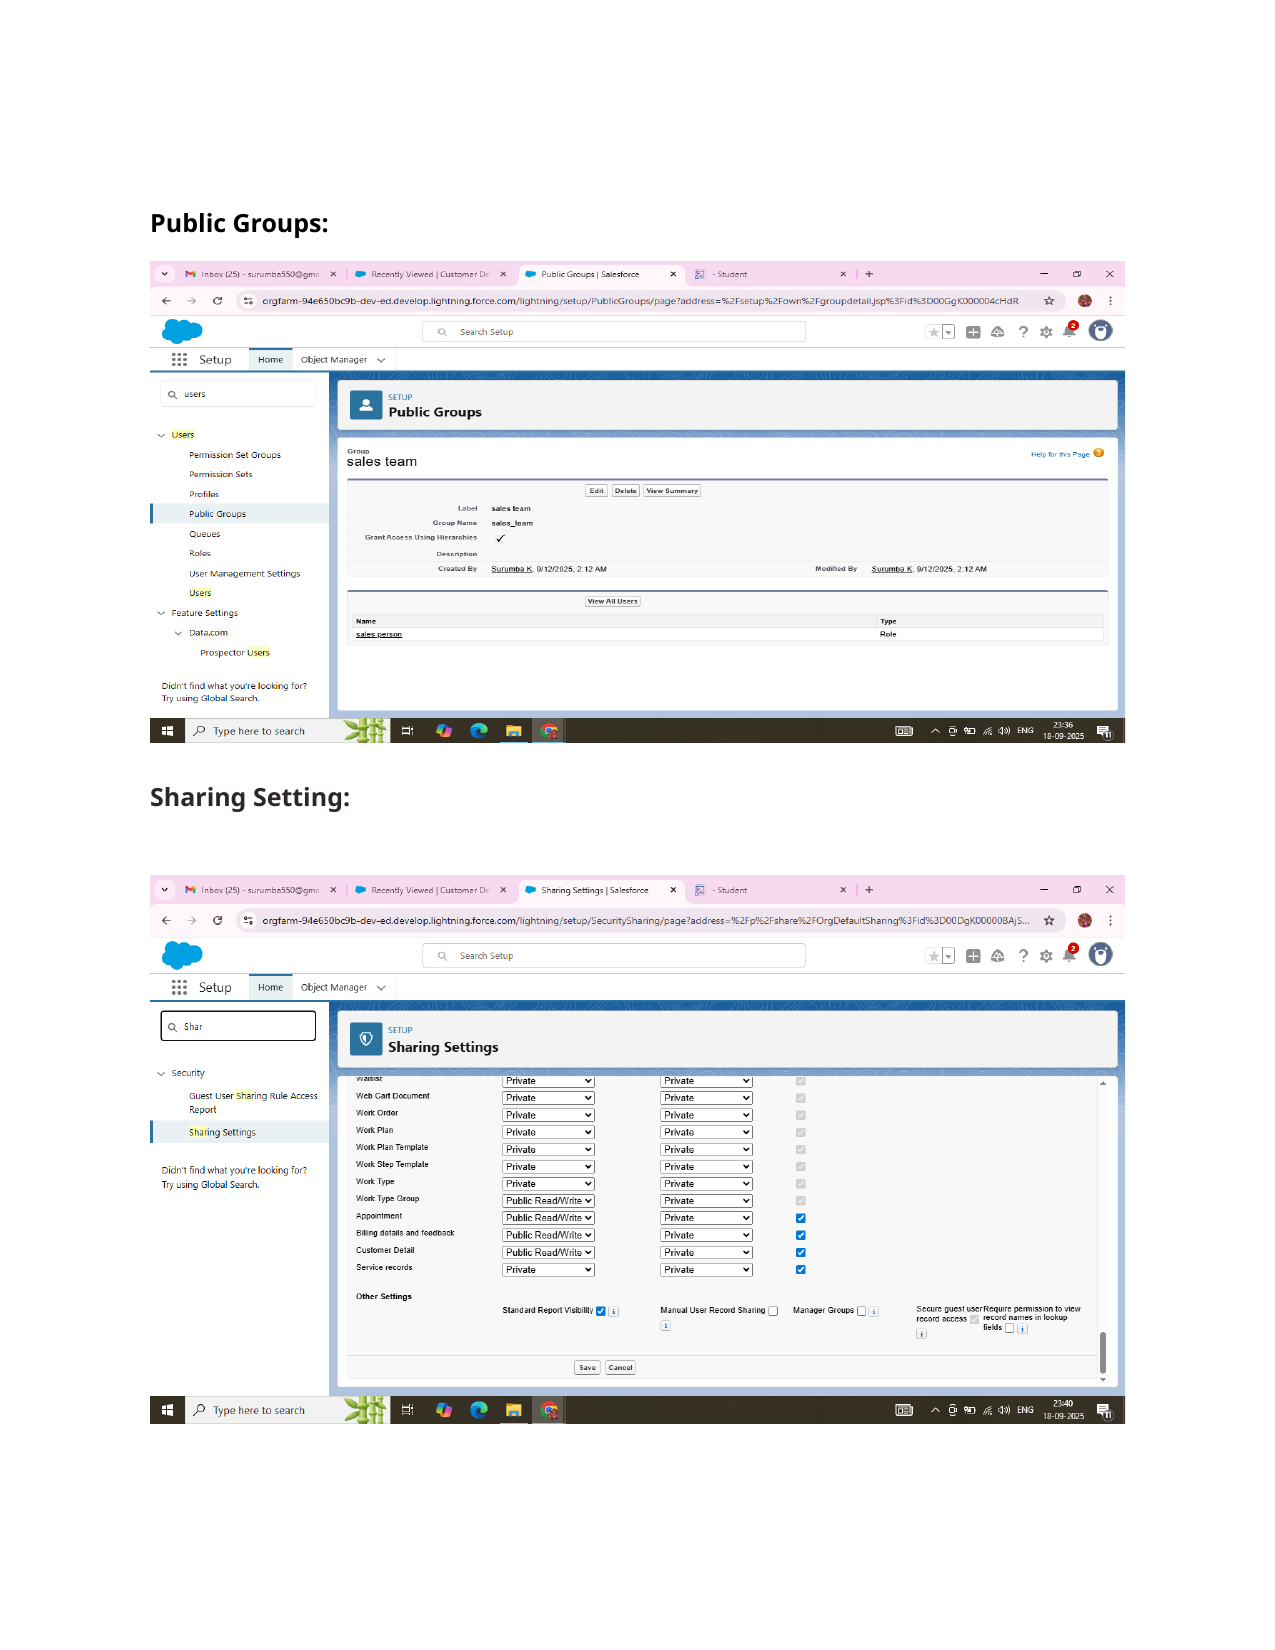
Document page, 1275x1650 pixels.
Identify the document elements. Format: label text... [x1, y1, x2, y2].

picture [150, 261, 1125, 743]
picture [150, 875, 1125, 1424]
text Public Groups: [150, 206, 1125, 240]
subtitle Sharing Setting: [150, 779, 1125, 813]
